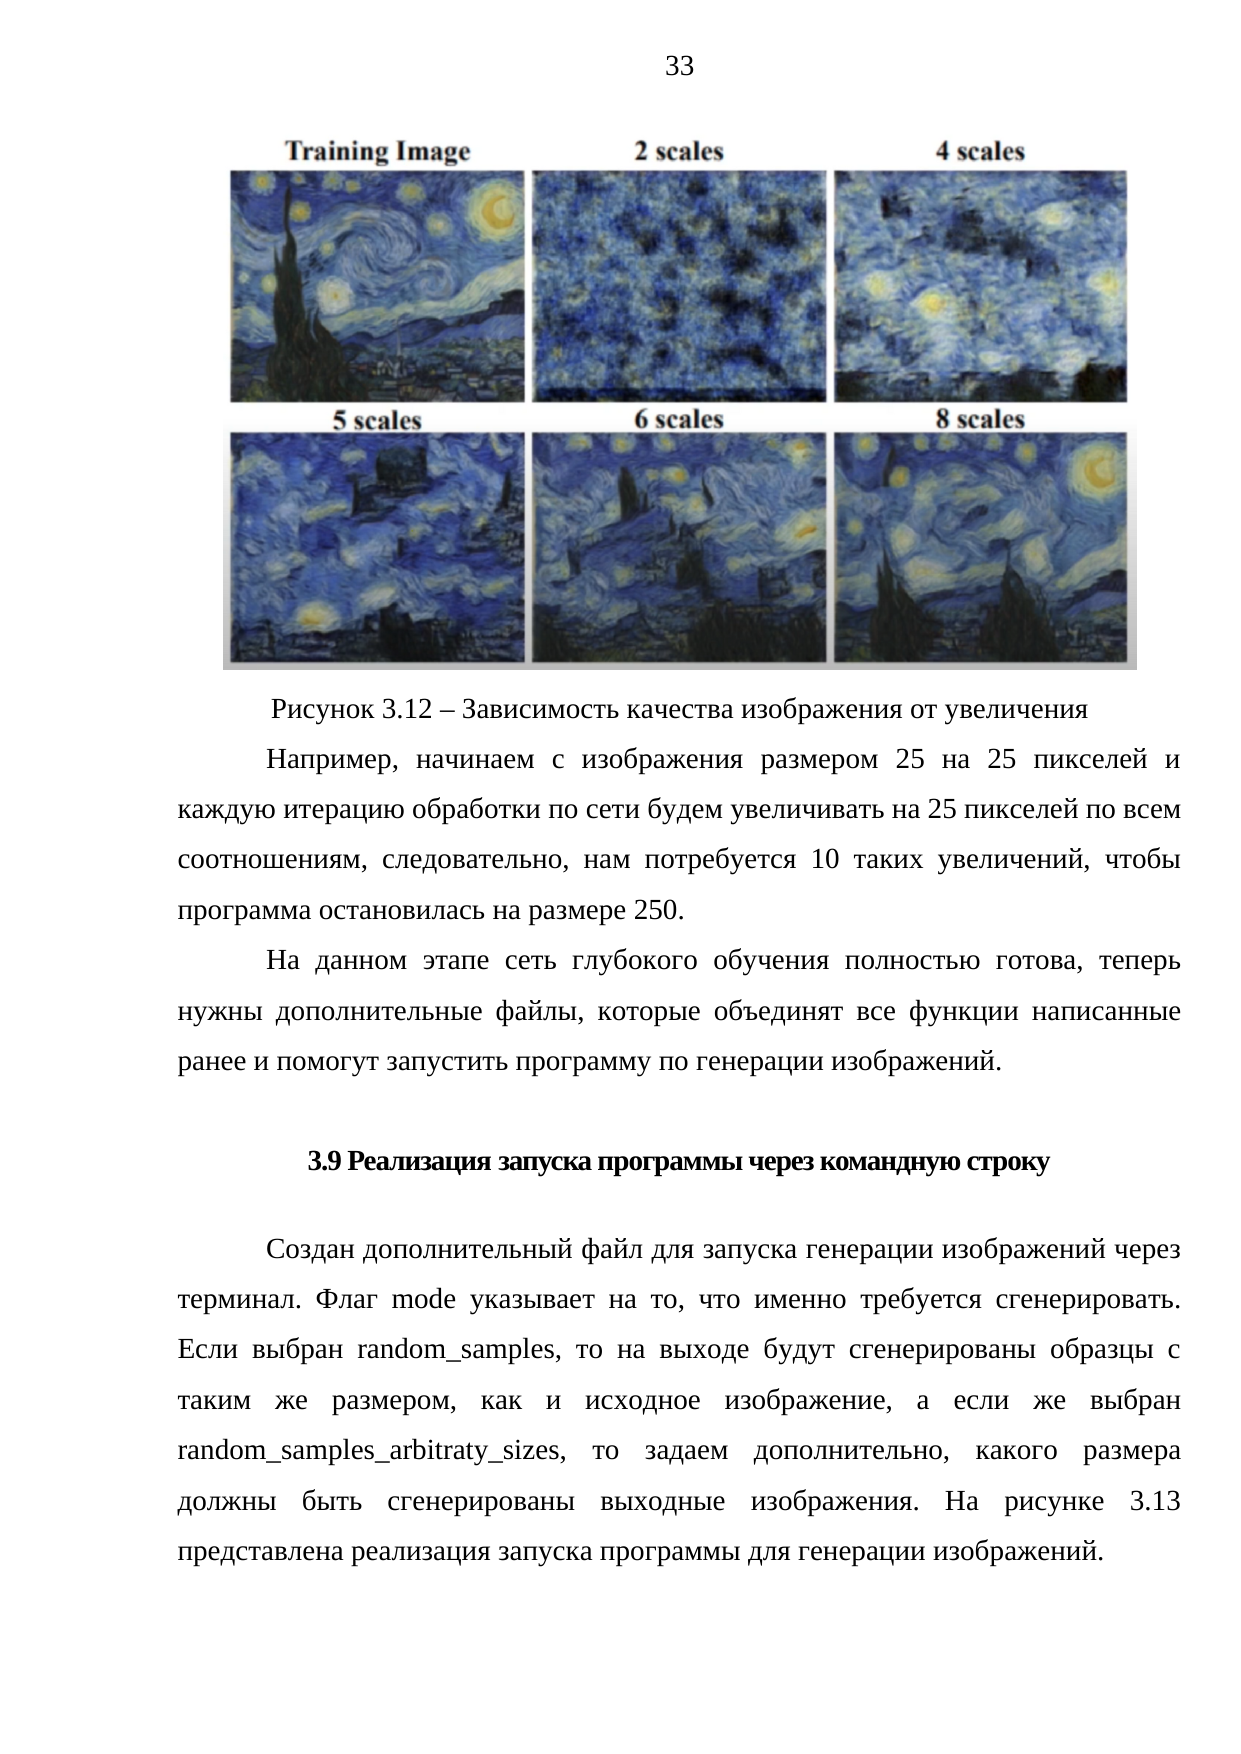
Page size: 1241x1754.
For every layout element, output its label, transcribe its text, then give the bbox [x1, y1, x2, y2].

text Рисунок 3.12 – Зависимость качества изображения от увеличения [177, 691, 1182, 724]
text 3.9 Реализация запуска программы через командную строку [177, 1143, 1182, 1177]
picture [223, 126, 1137, 674]
text Создан дополнительный файл для запуска генерации изображений через терминал. Флаг mode указывает на то, что именно требуется сгенерировать. Если выбран random_samples, то на выходе будут сгенерированы образцы с таким же размером, как и исходное изображение, а если же выбран random_samples_arbitraty_sizes, то задаем дополнительно, какого размера должны быть сгенерированы выходные изображения. На рисунке 3.13 представлена реализация запуска программы для генерации изображений. [177, 1231, 1182, 1566]
text Например, начинаем с изображения размером 25 на 25 пикселей и каждую итерацию обработки по сети будем увеличивать на 25 пикселей по всем соотношениям, следовательно, нам потребуется 10 таких увеличений, чтобы программа остановилась на размере 250. [177, 741, 1182, 926]
text На данном этапе сеть глубокого обучения полностью готова, теперь нужны дополнительные файлы, которые объединят все функции написанные ранее и помогут запустить программу по генерации изображений. [177, 942, 1182, 1076]
